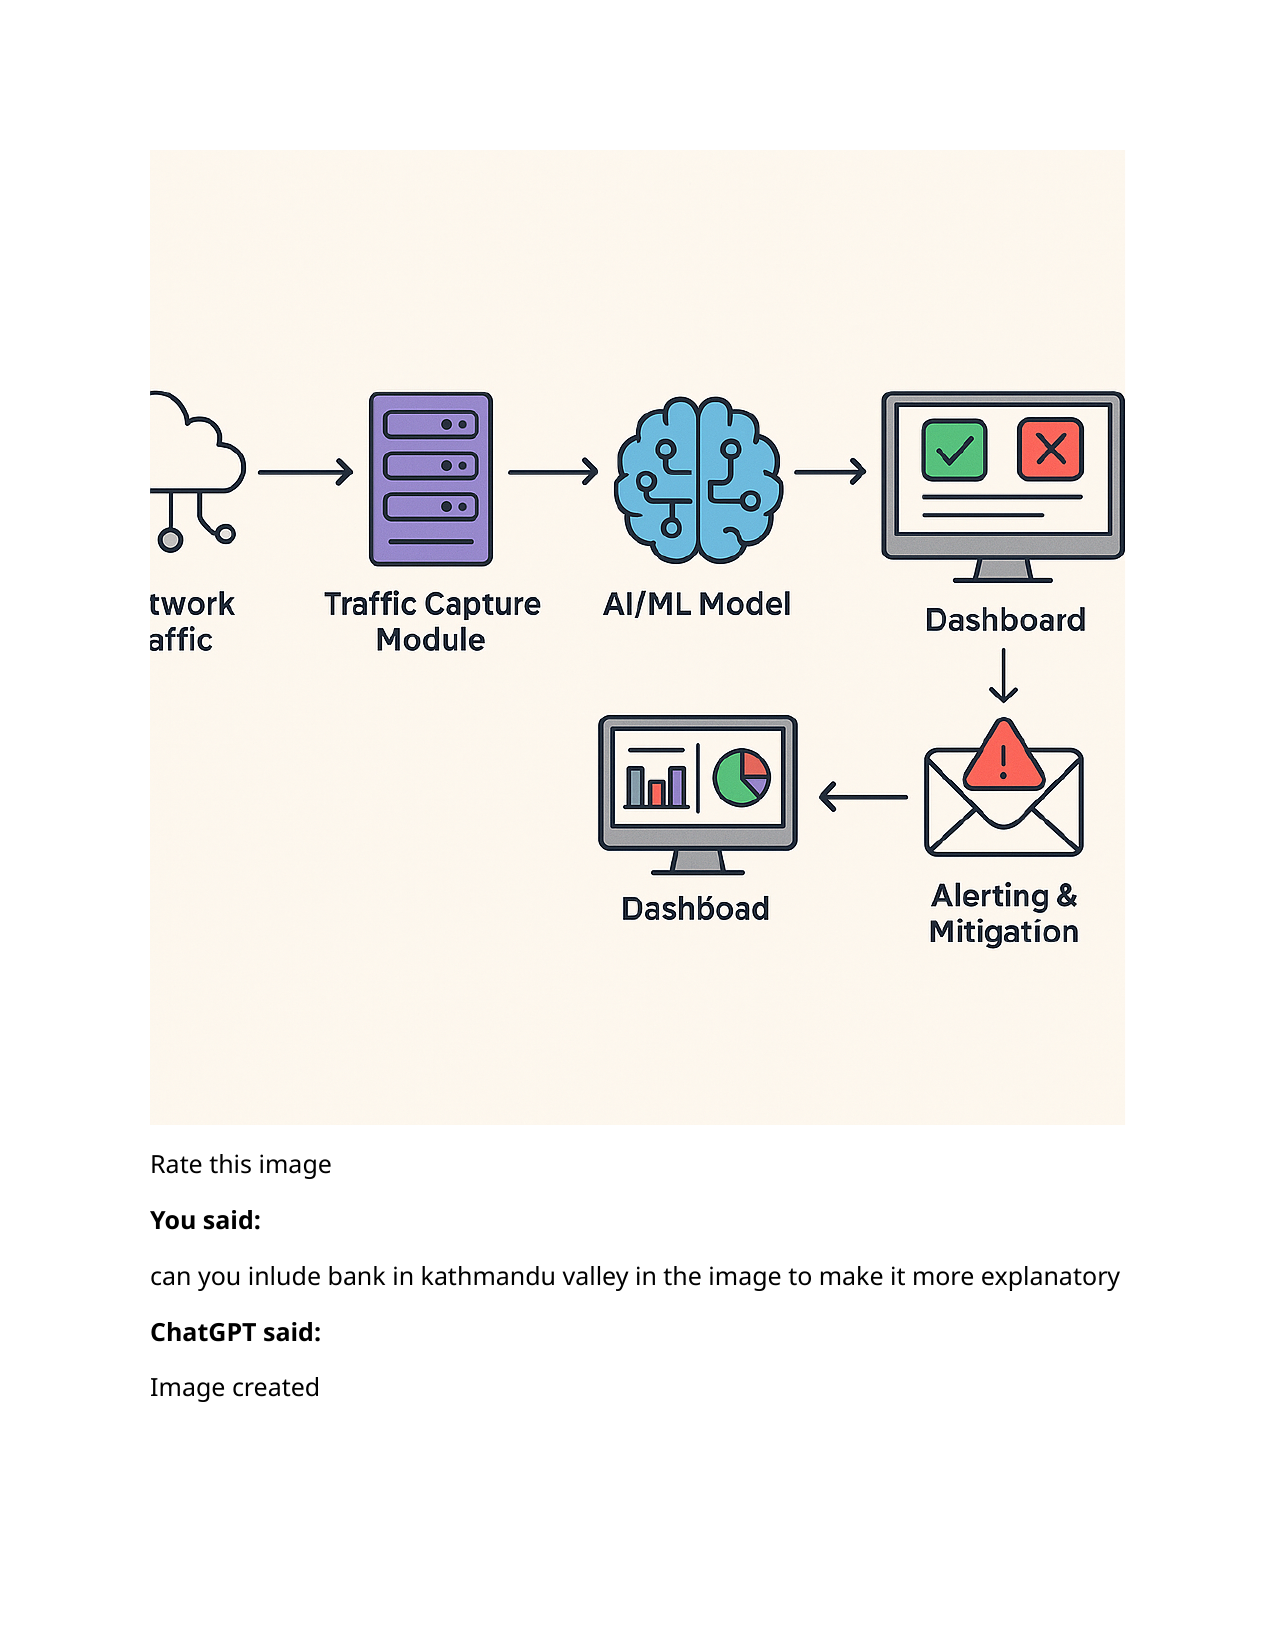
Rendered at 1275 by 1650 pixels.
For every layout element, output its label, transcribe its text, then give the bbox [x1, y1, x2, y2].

text ChatGPT said: [150, 1314, 1125, 1348]
text Image created [150, 1370, 1125, 1404]
text You said: [150, 1203, 1125, 1237]
text can you inlude bank in kathmandu valley in the image to make it more explanatory [150, 1258, 1125, 1292]
picture [150, 150, 1125, 1125]
text Rate this image [150, 1147, 1125, 1181]
